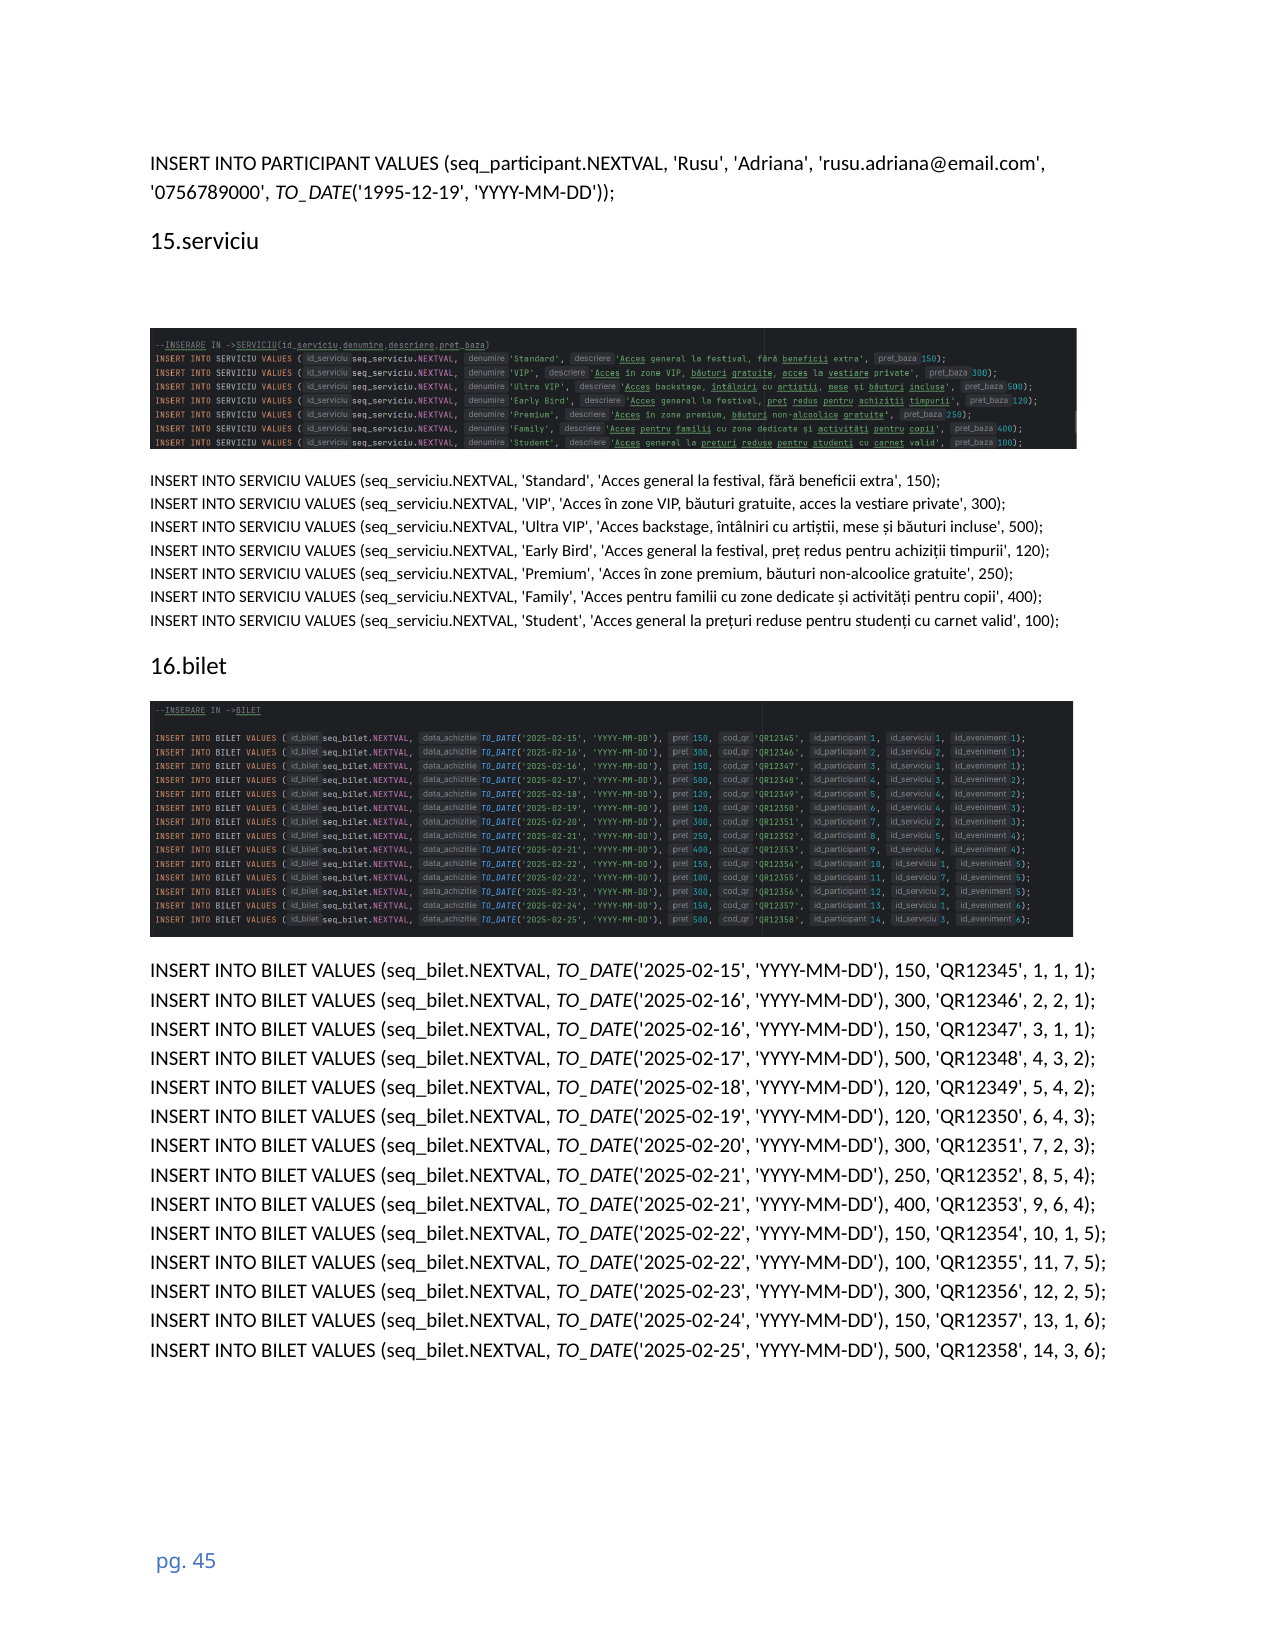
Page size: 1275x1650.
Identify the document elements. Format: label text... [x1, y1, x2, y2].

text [150, 150, 1125, 204]
text INSERT INTO BILET VALUES (seq_bilet.NEXTVAL, TO_DATE('2025-02-15', 'YYYY-MM-DD'), 150, 'QR12345', 1, 1, 1); INSERT INTO BILET VALUES (seq_bilet.NEXTVAL, TO_DATE('2025-02-16', 'YYYY-MM-DD'), 300, 'QR12346', 2, 2, 1); INSERT INTO BILET VALUES (seq_bilet.NEXTVAL, TO_DATE('2025-02-16', 'YYYY-MM-DD'), 150, 'QR12347', 3, 1, 1); INSERT INTO BILET VALUES (seq_bilet.NEXTVAL, TO_DATE('2025-02-17', 'YYYY-MM-DD'), 500, 'QR12348', 4, 3, 2); INSERT INTO BILET VALUES (seq_bilet.NEXTVAL, TO_DATE('2025-02-18', 'YYYY-MM-DD'), 120, 'QR12349', 5, 4, 2); INSERT INTO BILET VALUES (seq_bilet.NEXTVAL, TO_DATE('2025-02-19', 'YYYY-MM-DD'), 120, 'QR12350', 6, 4, 3); INSERT INTO BILET VALUES (seq_bilet.NEXTVAL, TO_DATE('2025-02-20', 'YYYY-MM-DD'), 300, 'QR12351', 7, 2, 3); INSERT INTO BILET VALUES (seq_bilet.NEXTVAL, TO_DATE('2025-02-21', 'YYYY-MM-DD'), 250, 'QR12352', 8, 5, 4); INSERT INTO BILET VALUES (seq_bilet.NEXTVAL, TO_DATE('2025-02-21', 'YYYY-MM-DD'), 400, 'QR12353', 9, 6, 4); INSERT INTO BILET VALUES (seq_bilet.NEXTVAL, TO_DATE('2025-02-22', 'YYYY-MM-DD'), 150, 'QR12354', 10, 1, 5); INSERT INTO BILET VALUES (seq_bilet.NEXTVAL, TO_DATE('2025-02-22', 'YYYY-MM-DD'), 100, 'QR12355', 11, 7, 5); INSERT INTO BILET VALUES (seq_bilet.NEXTVAL, TO_DATE('2025-02-23', 'YYYY-MM-DD'), 300, 'QR12356', 12, 2, 5); INSERT INTO BILET VALUES (seq_bilet.NEXTVAL, TO_DATE('2025-02-24', 'YYYY-MM-DD'), 150, 'QR12357', 13, 1, 6); INSERT INTO BILET VALUES (seq_bilet.NEXTVAL, TO_DATE('2025-02-25', 'YYYY-MM-DD'), 500, 'QR12358', 14, 3, 6); [150, 958, 1125, 1362]
picture [150, 328, 1077, 449]
text 16.bilet [150, 650, 1125, 681]
text 15.serviciu [150, 225, 1125, 256]
picture [150, 701, 1074, 937]
text INSERT INTO SERVICIU VALUES (seq_serviciu.NEXTVAL, 'Standard', 'Acces general la festival, fără beneficii extra', 150); INSERT INTO SERVICIU VALUES (seq_serviciu.NEXTVAL, 'VIP', 'Acces în zone VIP, băuturi gratuite, acces la vestiare private', 300); INSERT INTO SERVICIU VALUES (seq_serviciu.NEXTVAL, 'Ultra VIP', 'Acces backstage, întâlniri cu artiștii, mese și băuturi incluse', 500); INSERT INTO SERVICIU VALUES (seq_serviciu.NEXTVAL, 'Early Bird', 'Acces general la festival, preț redus pentru achiziții timpurii', 120); INSERT INTO SERVICIU VALUES (seq_serviciu.NEXTVAL, 'Premium', 'Acces în zone premium, băuturi non-alcoolice gratuite', 250); INSERT INTO SERVICIU VALUES (seq_serviciu.NEXTVAL, 'Family', 'Acces pentru familii cu zone dedicate și activități pentru copii', 400); INSERT INTO SERVICIU VALUES (seq_serviciu.NEXTVAL, 'Student', 'Acces general la prețuri reduse pentru studenți cu carnet valid', 100); [150, 470, 1125, 630]
